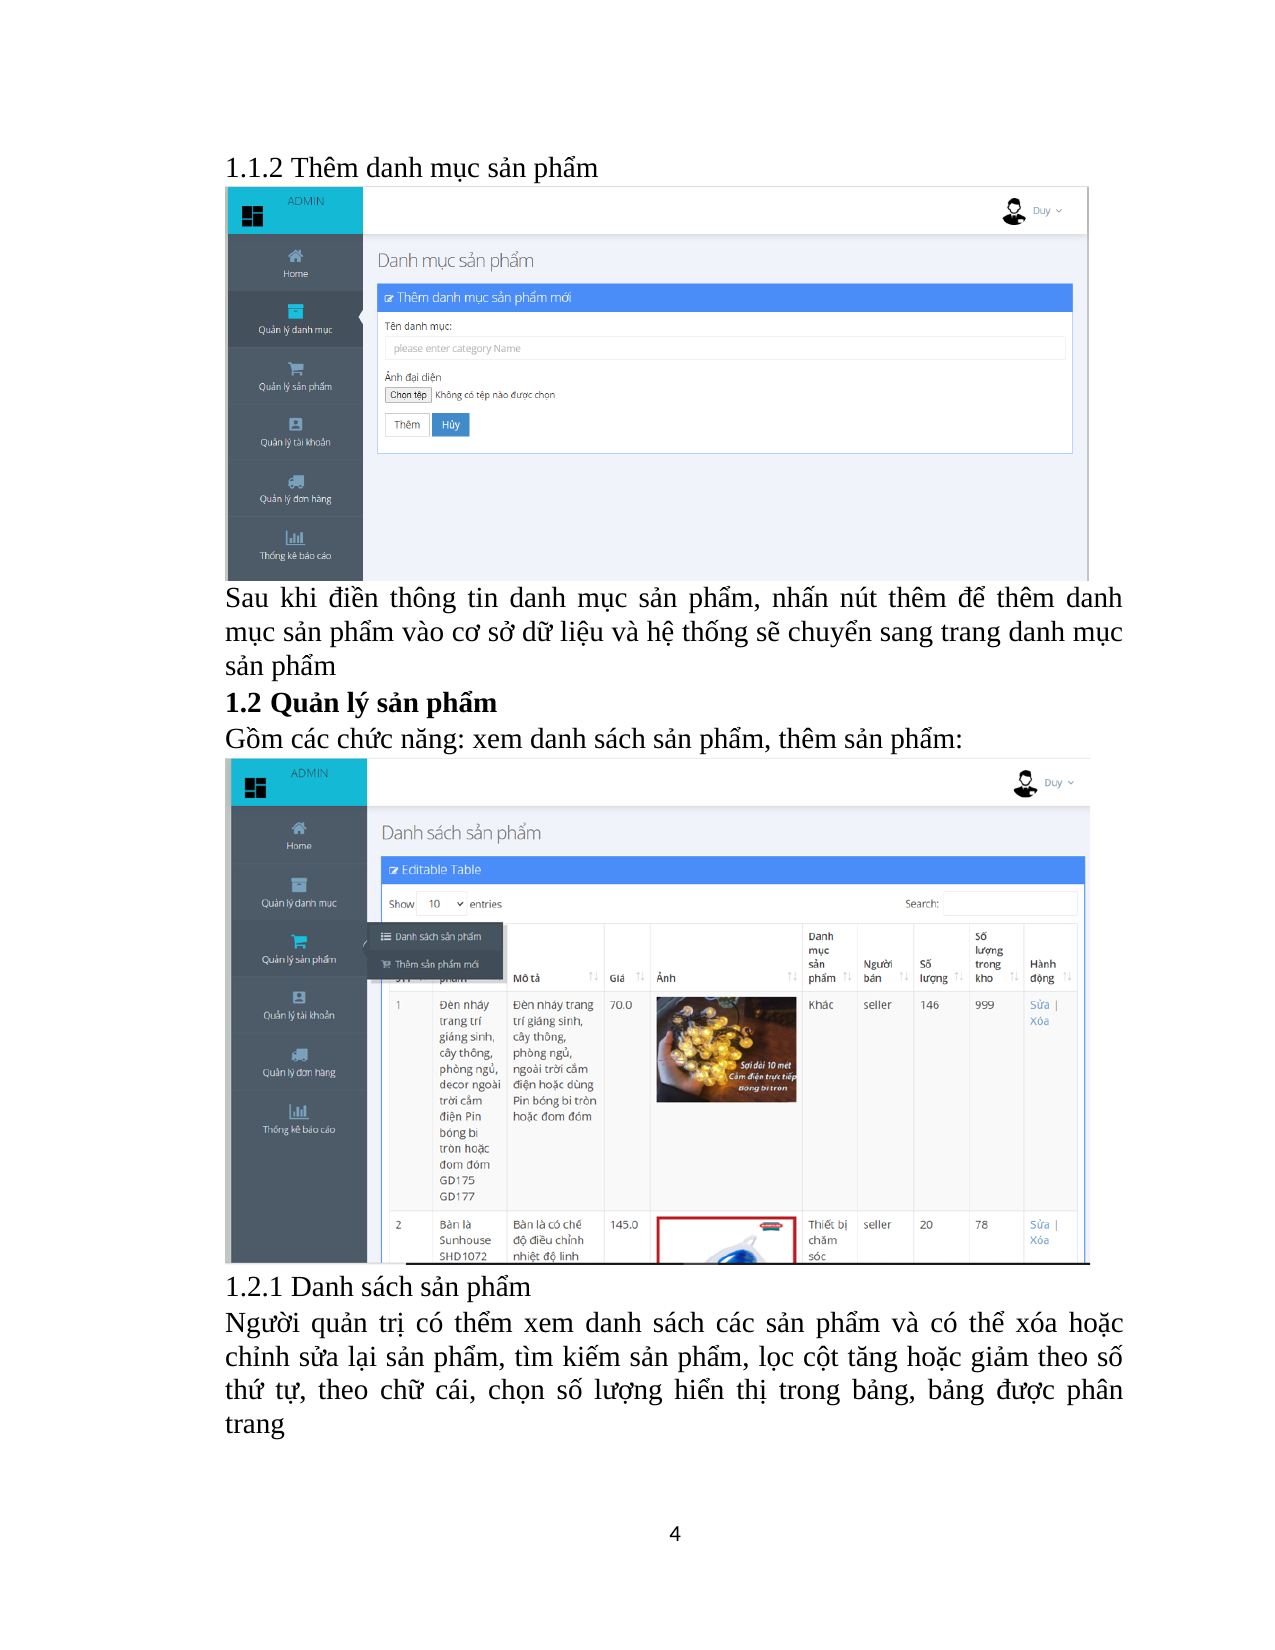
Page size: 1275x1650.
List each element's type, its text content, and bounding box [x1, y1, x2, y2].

text Người quản trị có thểm xem danh sách các sản phẩm và có thể xóa hoặc chỉnh sửa lại sản phẩm, tìm kiếm sản phẩm, lọc cột tăng hoặc giảm theo số thứ tự, theo chữ cái, chọn số lượng hiển thị trong bảng, bảng được phân trang [225, 1305, 1125, 1439]
picture [225, 186, 1089, 581]
subtitle 1.1.2 Thêm danh mục sản phẩm [150, 150, 1125, 183]
subtitle Quản lý sản phẩm [225, 685, 1125, 719]
text Sau khi điền thông tin danh mục sản phẩm, nhấn nút thêm để thêm danh mục sản phẩm vào cơ sở dữ liệu và hệ thống sẽ chuyển sang trang danh mục sản phẩm [225, 581, 1125, 681]
subtitle 1.2.1 Danh sách sản phẩm [150, 1269, 1125, 1302]
text Gồm các chức năng: xem danh sách sản phẩm, thêm sản phẩm: [225, 722, 1125, 755]
picture [225, 755, 1091, 1265]
